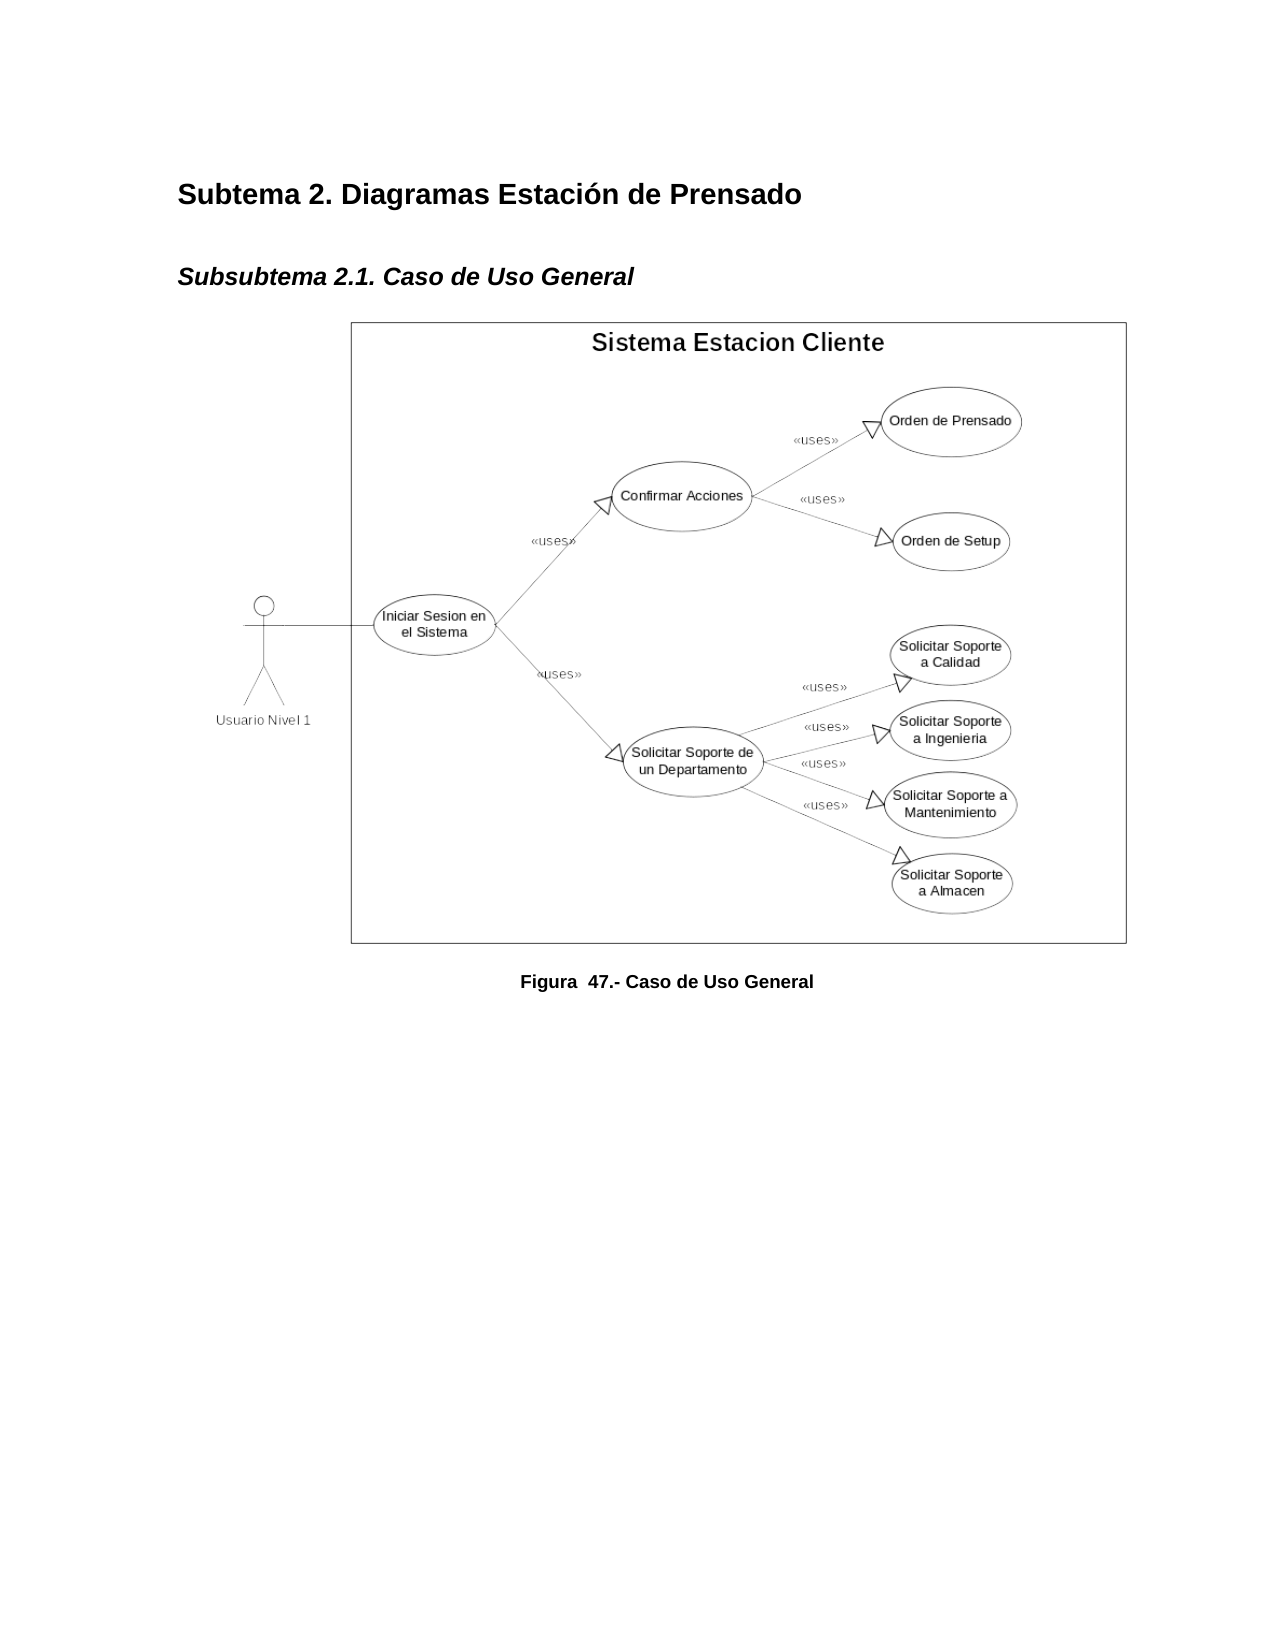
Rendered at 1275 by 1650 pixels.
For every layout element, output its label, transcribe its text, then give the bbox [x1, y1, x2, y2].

subtitle Subtema 2. Diagramas Estación de Prensado [177, 177, 1157, 211]
subtitle Subsubtema 2.1. Caso de Uso General [177, 262, 1157, 290]
